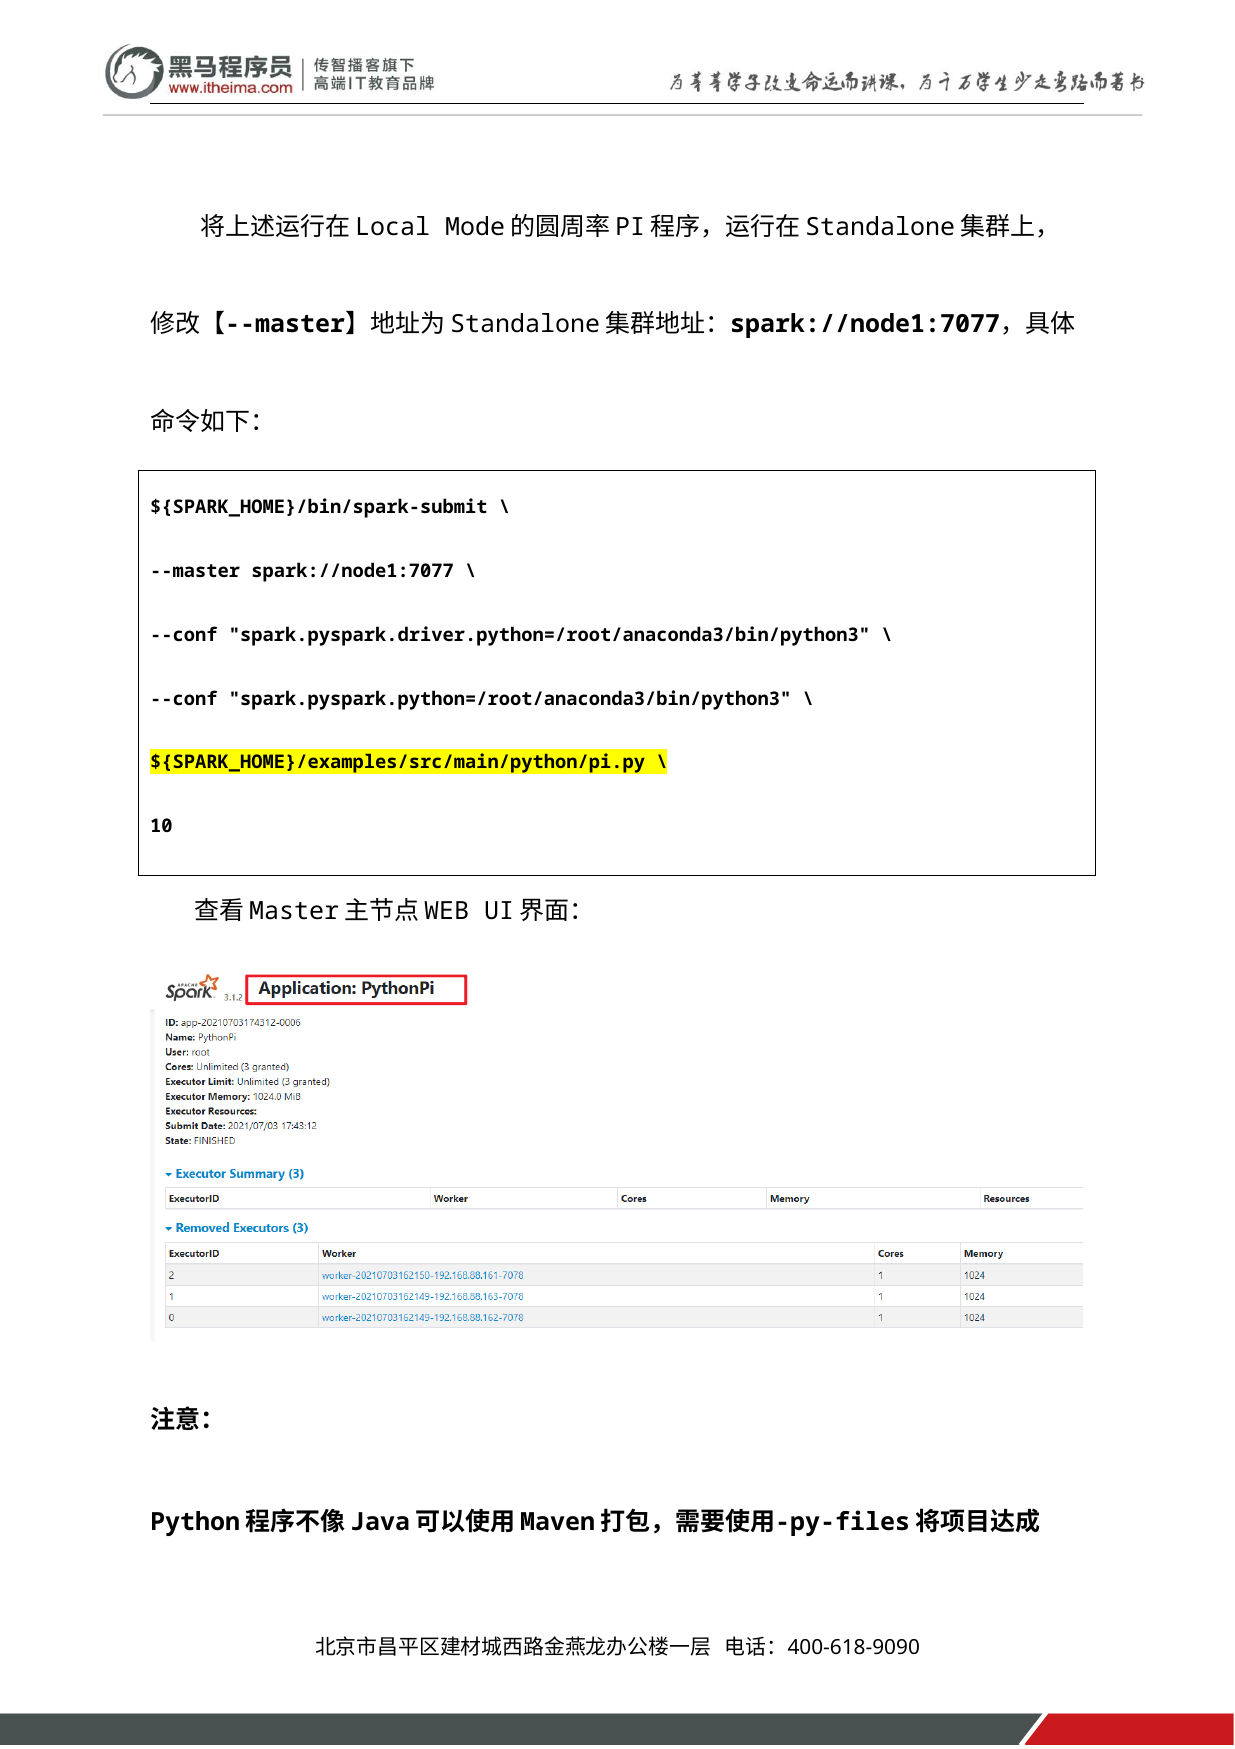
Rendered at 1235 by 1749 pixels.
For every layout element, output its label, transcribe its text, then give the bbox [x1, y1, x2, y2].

text 将上述运行在Local Mode的圆周率PI程序，运行在Standalone集群上，修改【--master】地址为Standalone集群地址：spark://node1:7077，具体命令如下： [150, 192, 1084, 452]
picture [0, 0, 1235, 123]
text 查看Master主节点WEB UI界面： [150, 876, 1084, 941]
picture [0, 1654, 1234, 1745]
picture [150, 967, 1084, 1341]
table_header ${SPARK_HOME}/bin/spark-submit \ --master spark://node1:7077 \ --conf "spark.pyspark.driver.python=/root/anaconda3/bin/python3" \ --conf "spark.pyspark.python=/root/anaconda3/bin/python3" \ ${SPARK_HOME}/examples/src/main/python/pi.py \ 10 [139, 471, 1095, 875]
text 注意： [150, 1385, 1084, 1450]
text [150, 1487, 1084, 1552]
